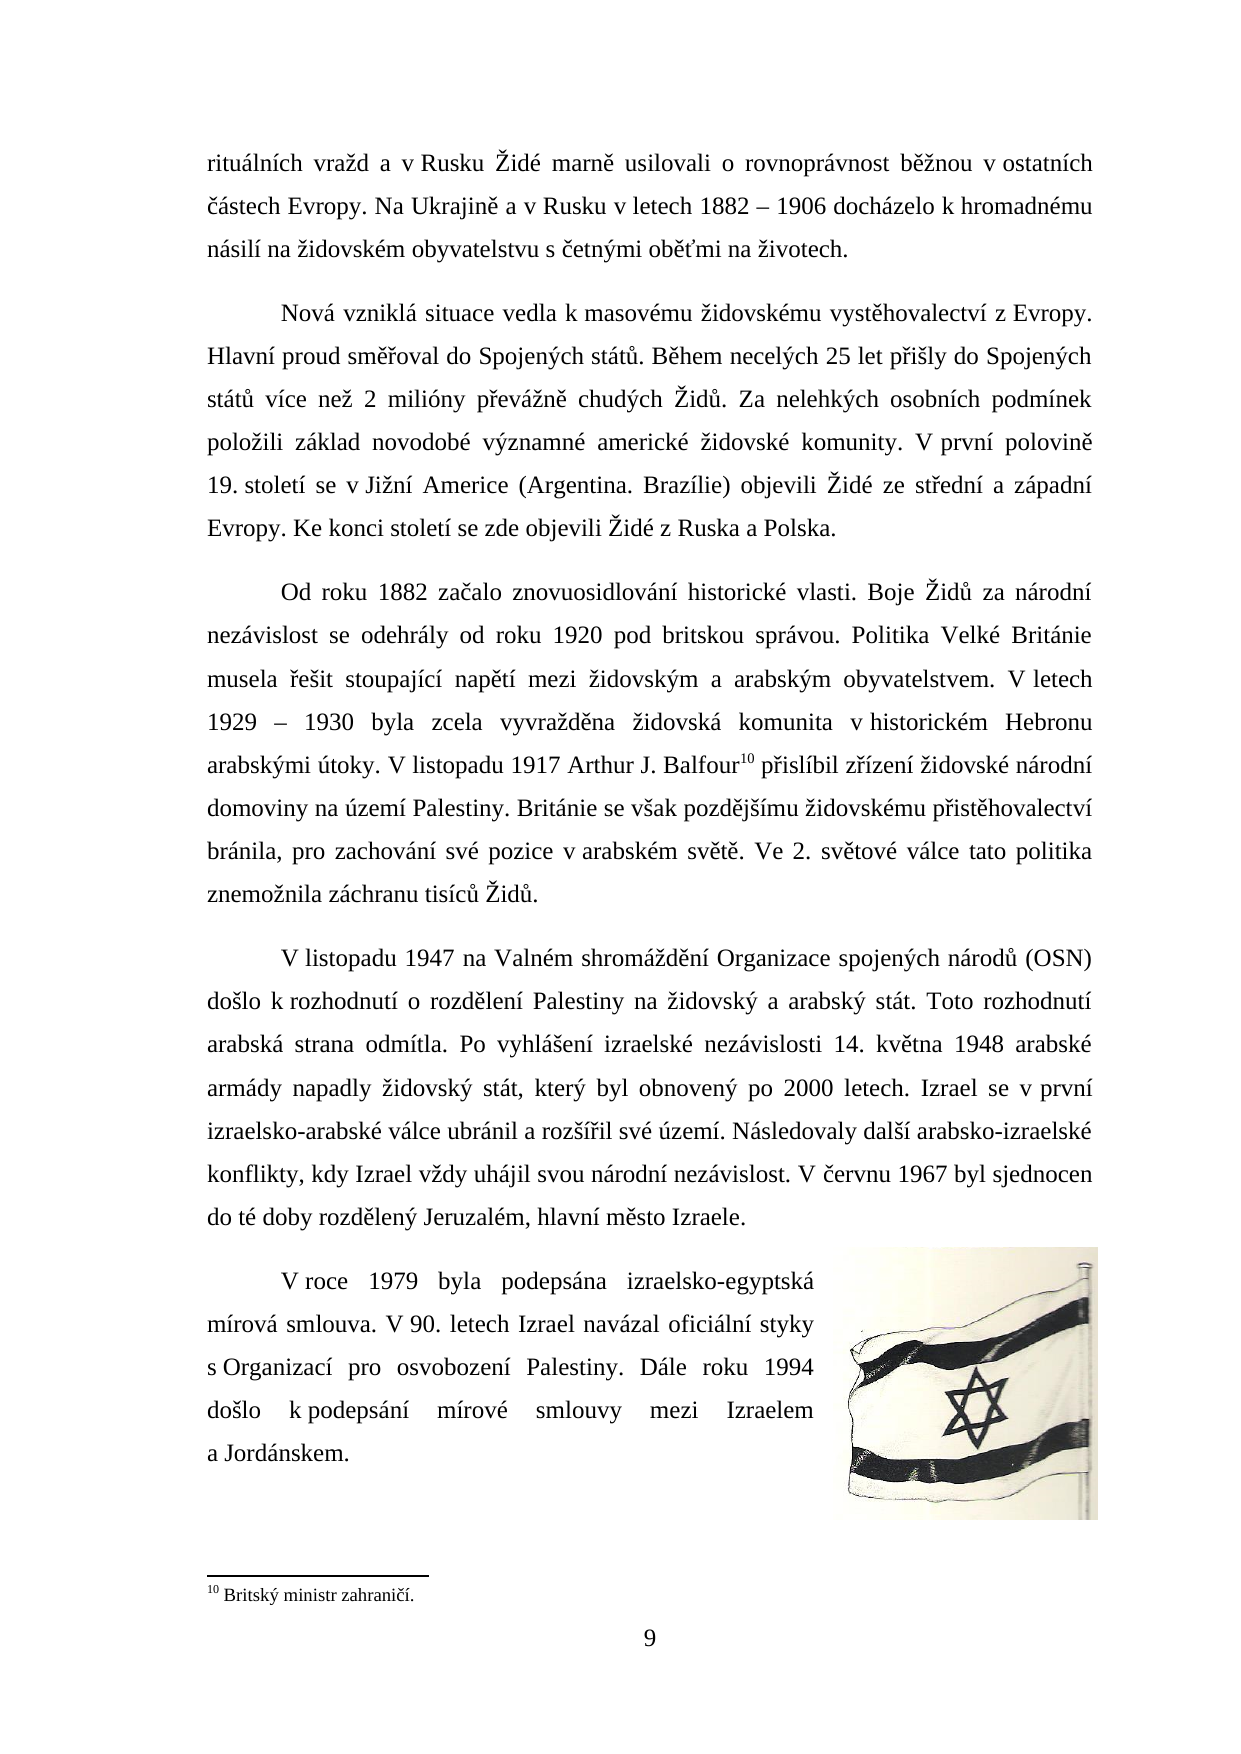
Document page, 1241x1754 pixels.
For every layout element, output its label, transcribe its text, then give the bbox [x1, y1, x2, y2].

text Nová vzniklá situace vedla k masovému židovskému vystěhovalectví z Evropy. Hlavní proud směřoval do Spojených států. Během necelých 25 let přišly do Spojených států více než 2 milióny převážně chudých Židů. Za nelehkých osobních podmínek položili základ novodobé významné americké židovské komunity. V první polovině 19. století se v Jižní Americe (Argentina. Brazílie) objevili Židé ze střední a západní Evropy. Ke konci století se zde objevili Židé z Ruska a Polska. [207, 298, 1092, 542]
text Od roku 1882 začalo znovuosidlování historické vlasti. Boje Židů za národní nezávislost se odehrály od roku 1920 pod britskou správou. Politika Velké Británie musela řešit stoupající napětí mezi židovským a arabským obyvatelstvem. V letech 1929 – 1930 byla zcela vyvražděna židovská komunita v historickém Hebronu arabskými útoky. V listopadu 1917 Arthur J. Balfour přislíbil zřízení židovské národní domoviny na území Palestiny. Británie se však pozdějšímu židovskému přistěhovalectví bránila, pro zachování své pozice v arabském světě. Ve 2. světové válce tato politika znemožnila záchranu tisíců Židů. [207, 577, 1092, 908]
text V roce 1979 byla podepsána izraelsko-egyptská mírová smlouva. V 90. letech Izrael navázal oficiální styky s Organizací pro osvobození Palestiny. Dále roku 1994 došlo k podepsání mírové smlouvy mezi Izraelem a Jordánskem. [207, 1266, 833, 1467]
text V listopadu 1947 na Valném shromáždění Organizace spojených národů (OSN) došlo k rozhodnutí o rozdělení Palestiny na židovský a arabský stát. Toto rozhodnutí arabská strana odmítla. Po vyhlášení izraelské nezávislosti 14. května 1948 arabské armády napadly židovský stát, který byl obnovený po 2000 letech. Izrael se v první izraelsko-arabské válce ubránil a rozšířil své území. Následovaly další arabsko-izraelské konflikty, kdy Izrael vždy uhájil svou národní nezávislost. V červnu 1967 byl sjednocen do té doby rozdělený Jeruzalém, hlavní město Izraele. [207, 943, 1092, 1231]
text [207, 148, 1092, 263]
picture [833, 1247, 1098, 1520]
